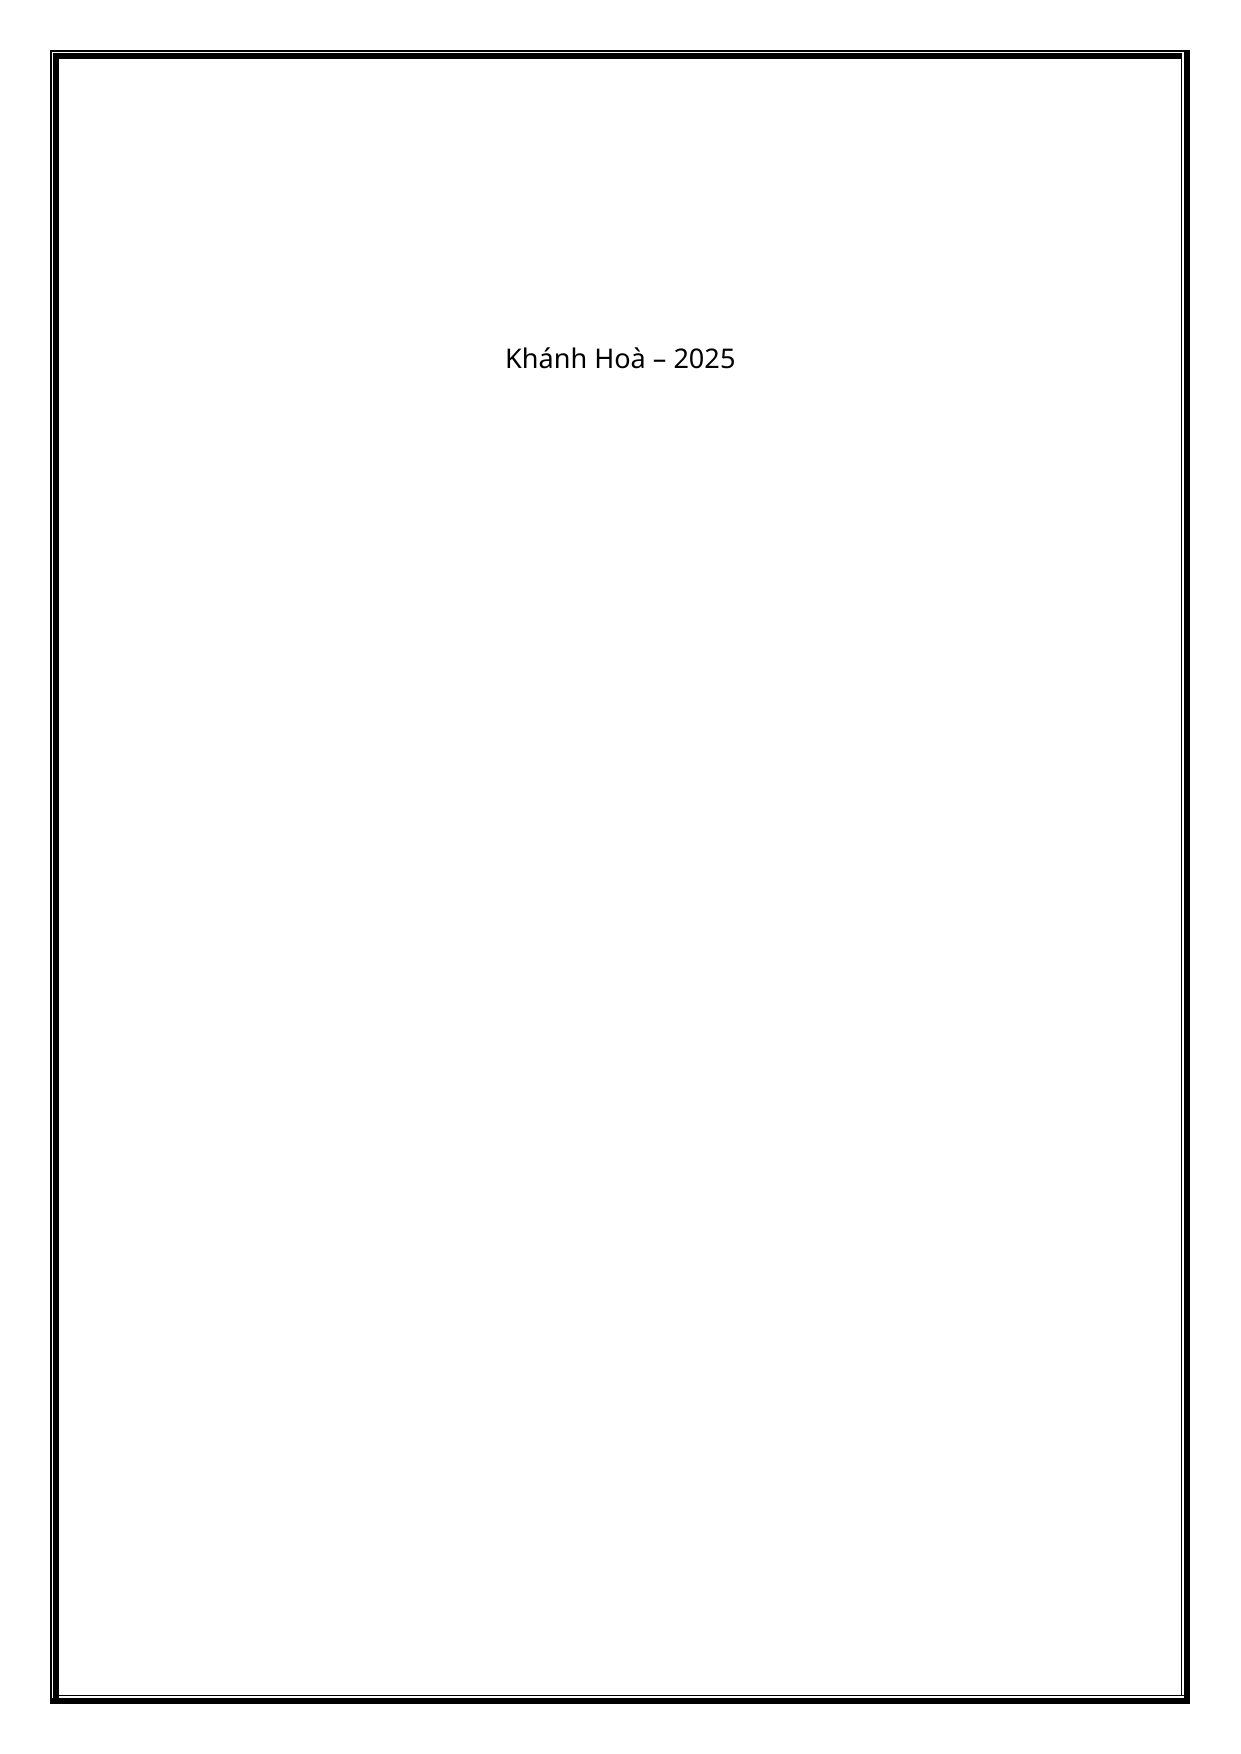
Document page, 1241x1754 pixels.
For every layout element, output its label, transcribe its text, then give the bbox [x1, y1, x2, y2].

text Khánh Hoà – 2025 [118, 339, 1122, 376]
